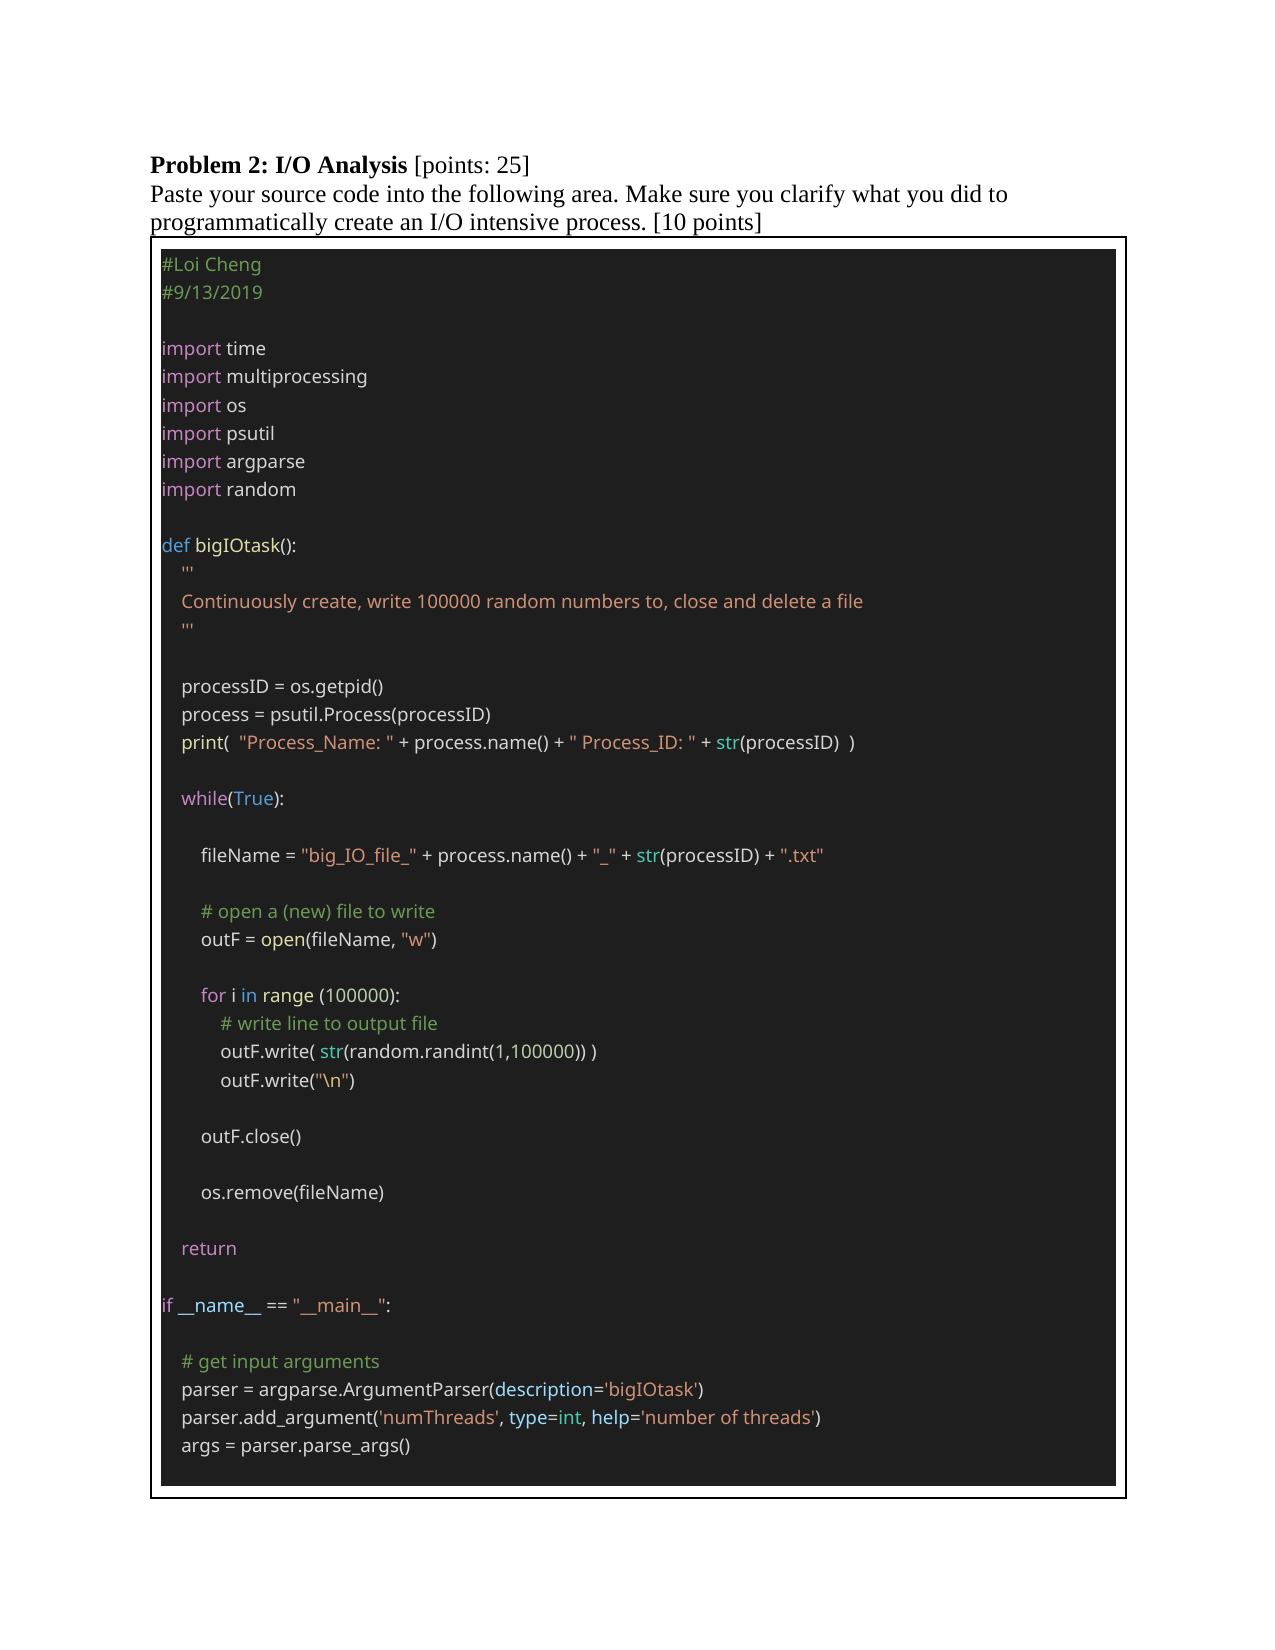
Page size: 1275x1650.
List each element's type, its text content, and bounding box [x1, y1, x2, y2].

text Problem 2: I/O Analysis [points: 25] [150, 150, 1125, 179]
text Paste your source code into the following area. Make sure you clarify what you did to programmatically create an I/O intensive process. [10 points] [150, 179, 1125, 236]
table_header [152, 238, 1125, 1497]
